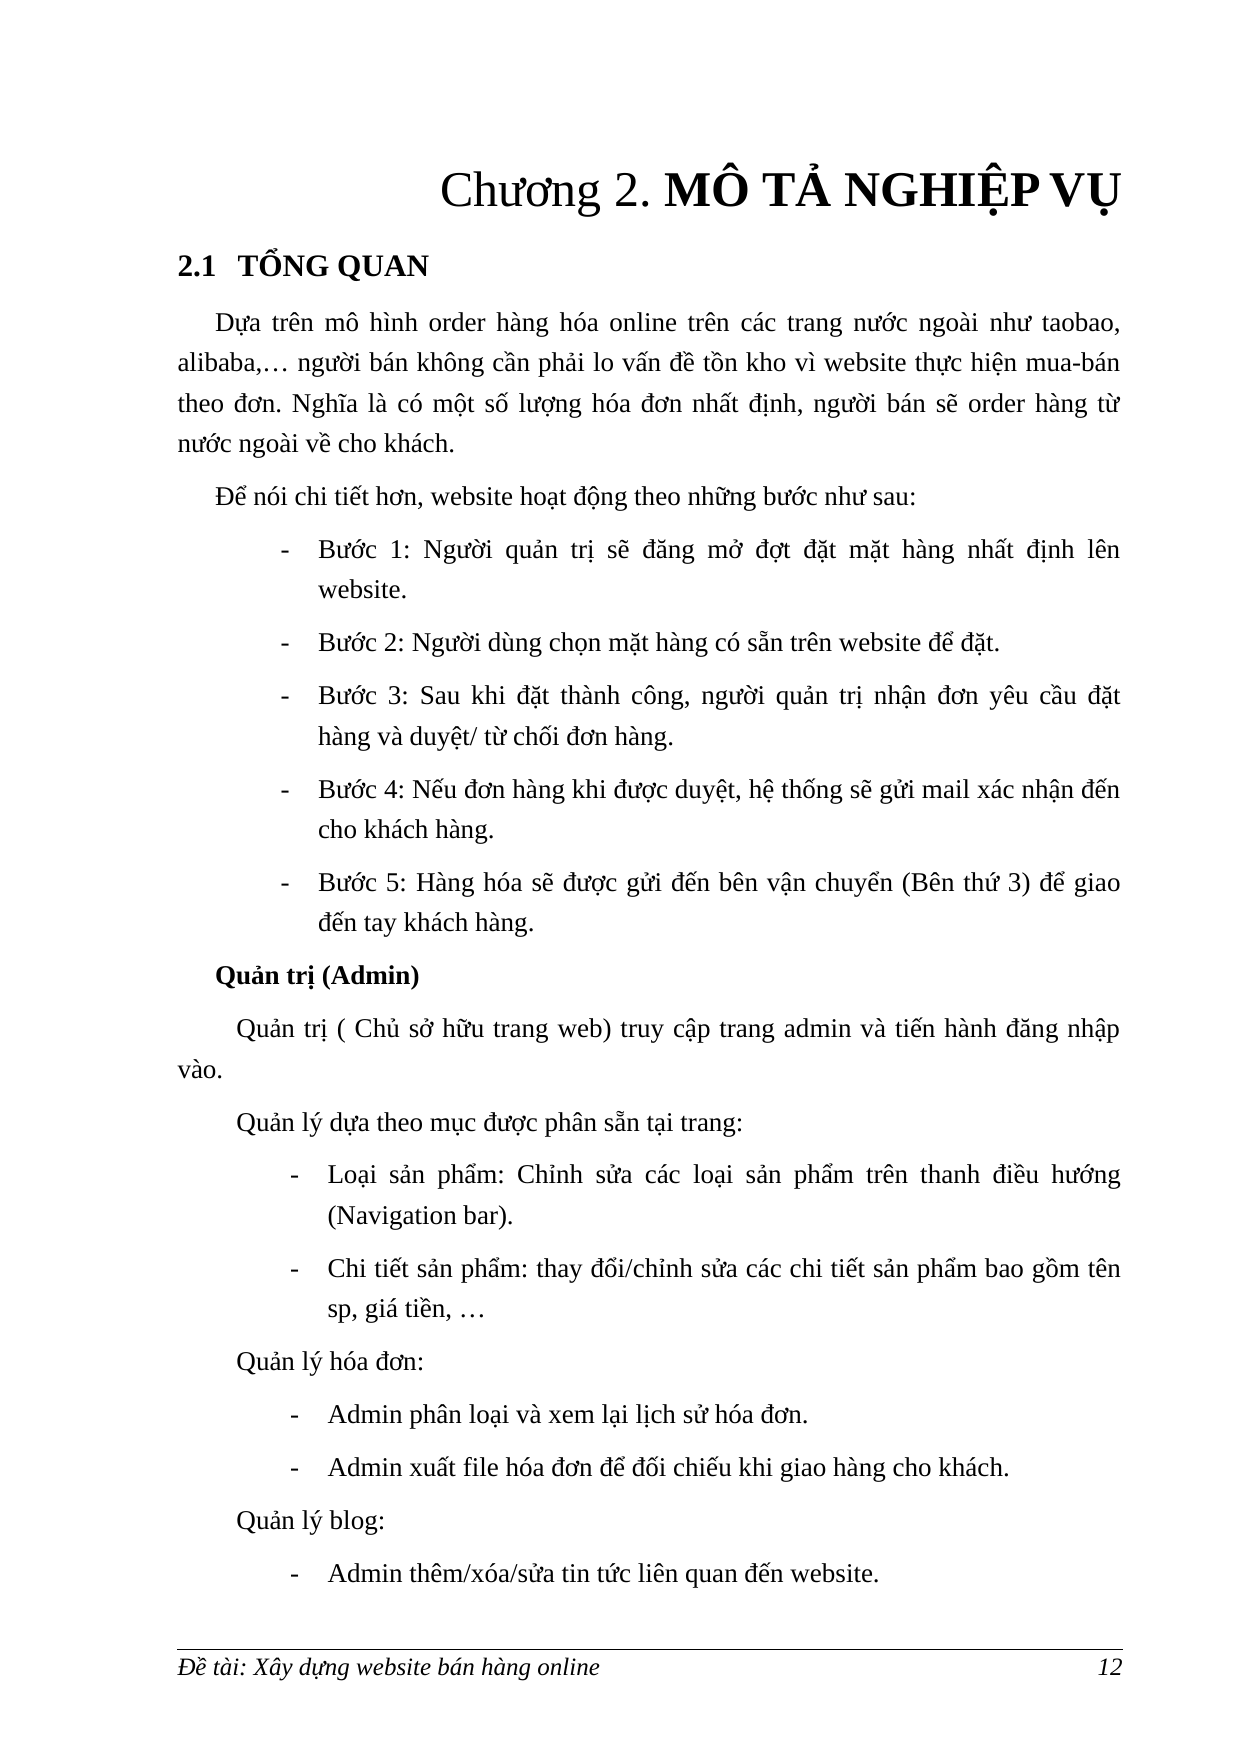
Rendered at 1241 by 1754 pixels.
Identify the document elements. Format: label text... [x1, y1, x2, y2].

list Bước 3: Sau khi đặt thành công, người quản trị nhận đơn yêu cầu đặt hàng và duyệt/ từ chối đơn hàng. [280, 679, 1122, 751]
list Bước 1: Người quản trị sẽ đăng mở đợt đặt mặt hàng nhất định lên website. [280, 533, 1122, 605]
text Quản lý hóa đơn: [177, 1345, 1122, 1376]
subtitle TỔNG QUAN [177, 247, 1122, 283]
list Chi tiết sản phẩm: thay đổi/chỉnh sửa các chi tiết sản phẩm bao gồm tên sp, giá tiền, … [290, 1252, 1122, 1323]
list Admin xuất file hóa đơn để đối chiếu khi giao hàng cho khách. [290, 1451, 1122, 1482]
text Dựa trên mô hình order hàng hóa online trên các trang nước ngoài như taobao, alibaba,… người bán không cần phải lo vấn đề tồn kho vì website thực hiện mua-bán theo đơn. Nghĩa là có một số lượng hóa đơn nhất định, người bán sẽ order hàng từ nước ngoài về cho khách. [177, 306, 1122, 458]
list Admin thêm/xóa/sửa tin tức liên quan đến website. [290, 1557, 1122, 1588]
subtitle MÔ TẢ NGHIỆP VỤ [177, 160, 1122, 217]
text Quản trị (Admin) [177, 959, 1122, 991]
text Quản trị ( Chủ sở hữu trang web) truy cập trang admin và tiến hành đăng nhập vào. [177, 1012, 1122, 1084]
list Loại sản phẩm: Chỉnh sửa các loại sản phẩm trên thanh điều hướng (Navigation bar). [290, 1159, 1122, 1230]
text Quản lý dựa theo mục được phân sẵn tại trang: [177, 1106, 1122, 1137]
list Bước 2: Người dùng chọn mặt hàng có sẵn trên website để đặt. [280, 627, 1122, 658]
list Bước 5: Hàng hóa sẽ được gửi đến bên vận chuyển (Bên thứ 3) để giao đến tay khách hàng. [280, 866, 1122, 938]
text Để nói chi tiết hơn, website hoạt động theo những bước như sau: [177, 480, 1122, 511]
list Admin phân loại và xem lại lịch sử hóa đơn. [290, 1398, 1122, 1429]
text Quản lý blog: [177, 1504, 1122, 1535]
list Bước 4: Nếu đơn hàng khi được duyệt, hệ thống sẽ gửi mail xác nhận đến cho khách hàng. [280, 773, 1122, 844]
